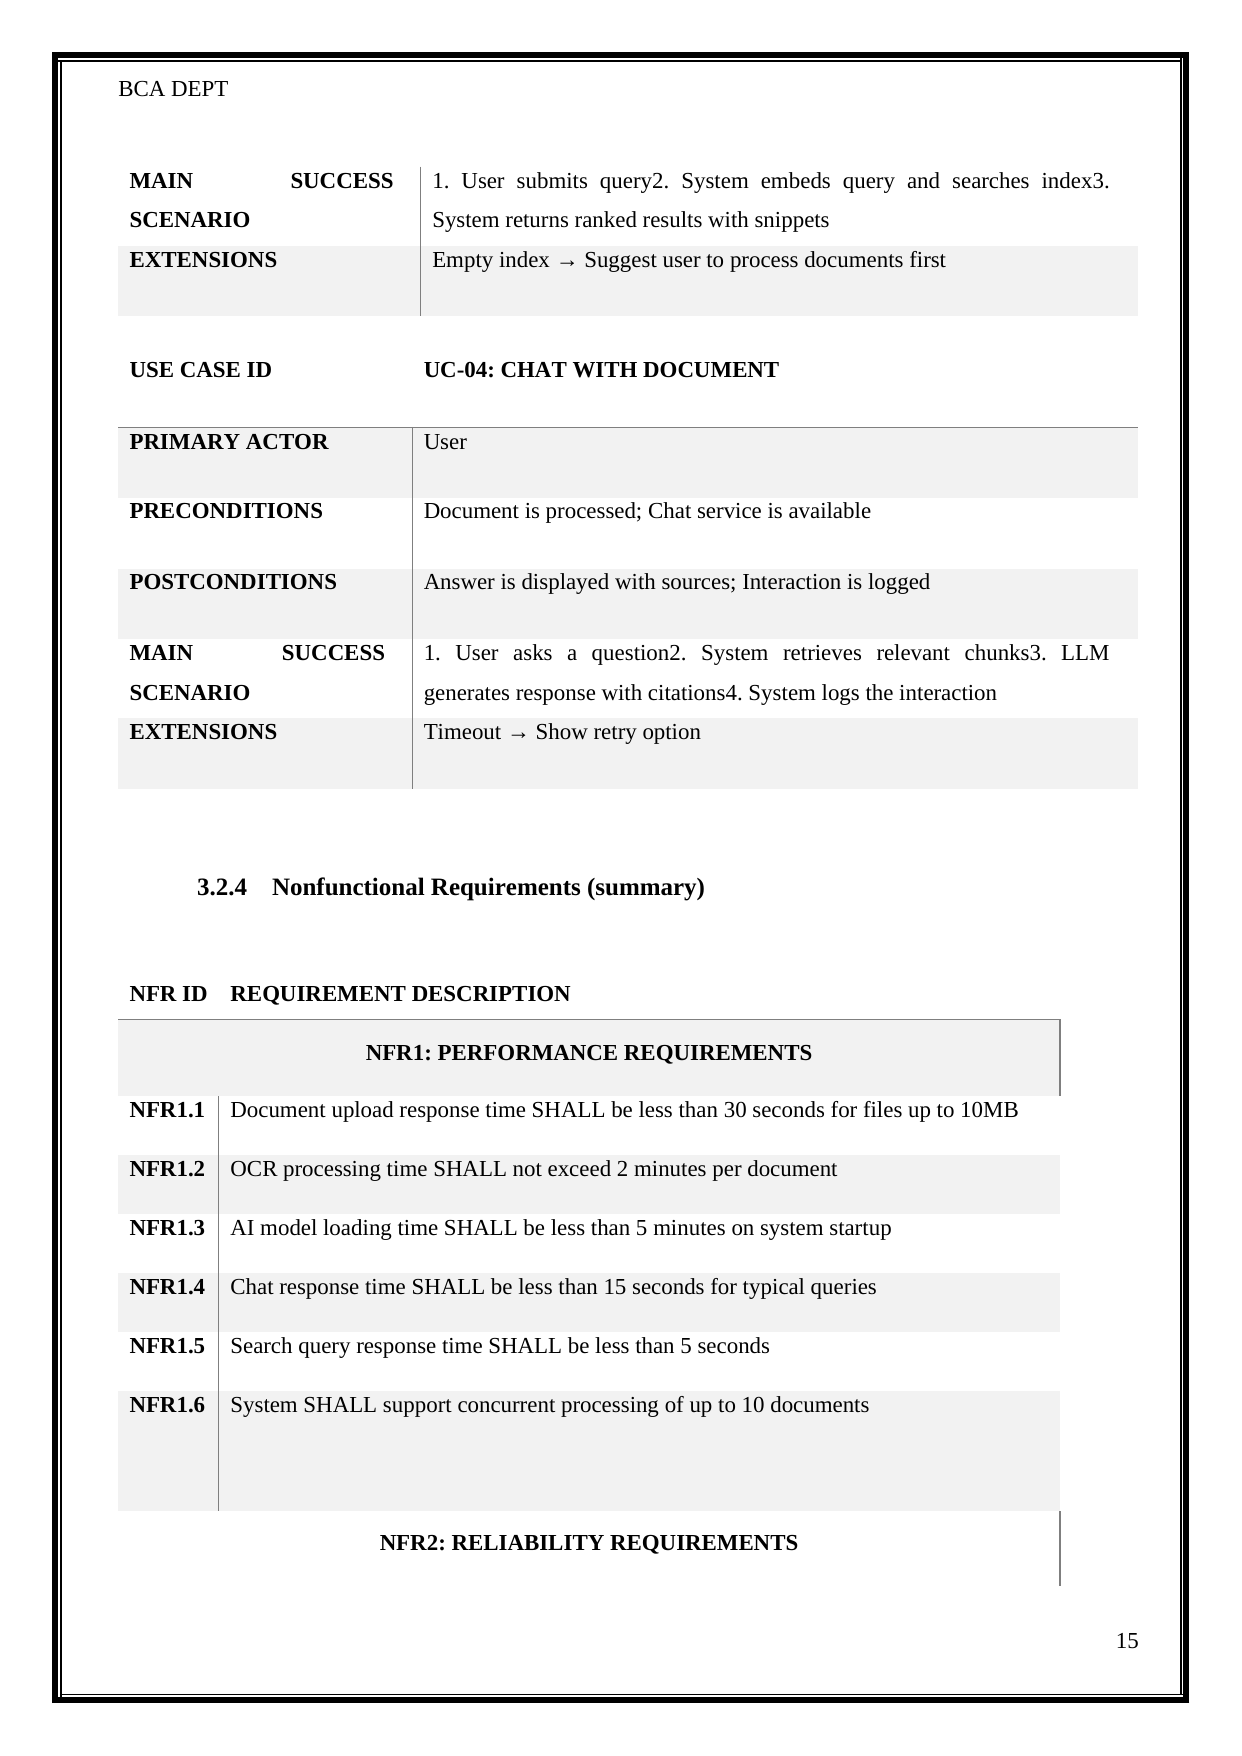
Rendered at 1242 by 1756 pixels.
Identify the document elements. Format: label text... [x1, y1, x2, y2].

table_cell NFR2: Reliability Requirements [118, 1511, 1059, 1586]
table_cell NFR1.3 [118, 1214, 218, 1273]
table_cell NFR1.5 [118, 1333, 218, 1391]
table_cell Search query response time SHALL be less than 5 seconds [219, 1333, 1060, 1391]
table_cell Extensions [118, 246, 420, 316]
table_cell OCR processing time SHALL not exceed 2 minutes per document [219, 1155, 1060, 1214]
table_cell Extensions [118, 718, 412, 789]
table_cell User [413, 428, 1138, 498]
table_header NFR ID [118, 980, 219, 1019]
table_cell Primary Actor [118, 428, 412, 498]
table_cell 1. User asks a question2. System retrieves relevant chunks3. LLM generates response with citations4. System logs the interaction [413, 639, 1138, 718]
table_cell Empty index → Suggest user to process documents first [421, 246, 1138, 316]
table_cell NFR1.6 [118, 1391, 218, 1511]
table_cell Document upload response time SHALL be less than 30 seconds for files up to 10MB [219, 1096, 1060, 1155]
table_header Use Case ID [118, 356, 412, 427]
table_cell Timeout → Show retry option [413, 718, 1138, 789]
table_cell NFR1: Performance Requirements [118, 1020, 1059, 1096]
table_cell Document is processed; Chat service is available [413, 498, 1138, 568]
table_header Requirement Description [219, 980, 1060, 1019]
table_cell Chat response time SHALL be less than 15 seconds for typical queries [219, 1273, 1060, 1332]
table_cell Main Success Scenario [118, 167, 420, 246]
subtitle Nonfunctional Requirements (summary) [197, 872, 1138, 901]
table_header UC-04: Chat with Document [412, 356, 1138, 427]
table_cell Postconditions [118, 569, 412, 639]
table_cell Main Success Scenario [118, 639, 412, 718]
table_cell Preconditions [118, 498, 412, 568]
table_cell Answer is displayed with sources; Interaction is logged [413, 569, 1138, 639]
table_cell AI model loading time SHALL be less than 5 minutes on system startup [219, 1214, 1060, 1273]
table_cell System SHALL support concurrent processing of up to 10 documents [219, 1391, 1060, 1511]
table_cell NFR1.2 [118, 1155, 218, 1214]
table_cell NFR1.1 [118, 1096, 218, 1155]
table_cell NFR1.4 [118, 1273, 218, 1332]
table_cell 1. User submits query2. System embeds query and searches index3. System returns ranked results with snippets [421, 167, 1138, 246]
